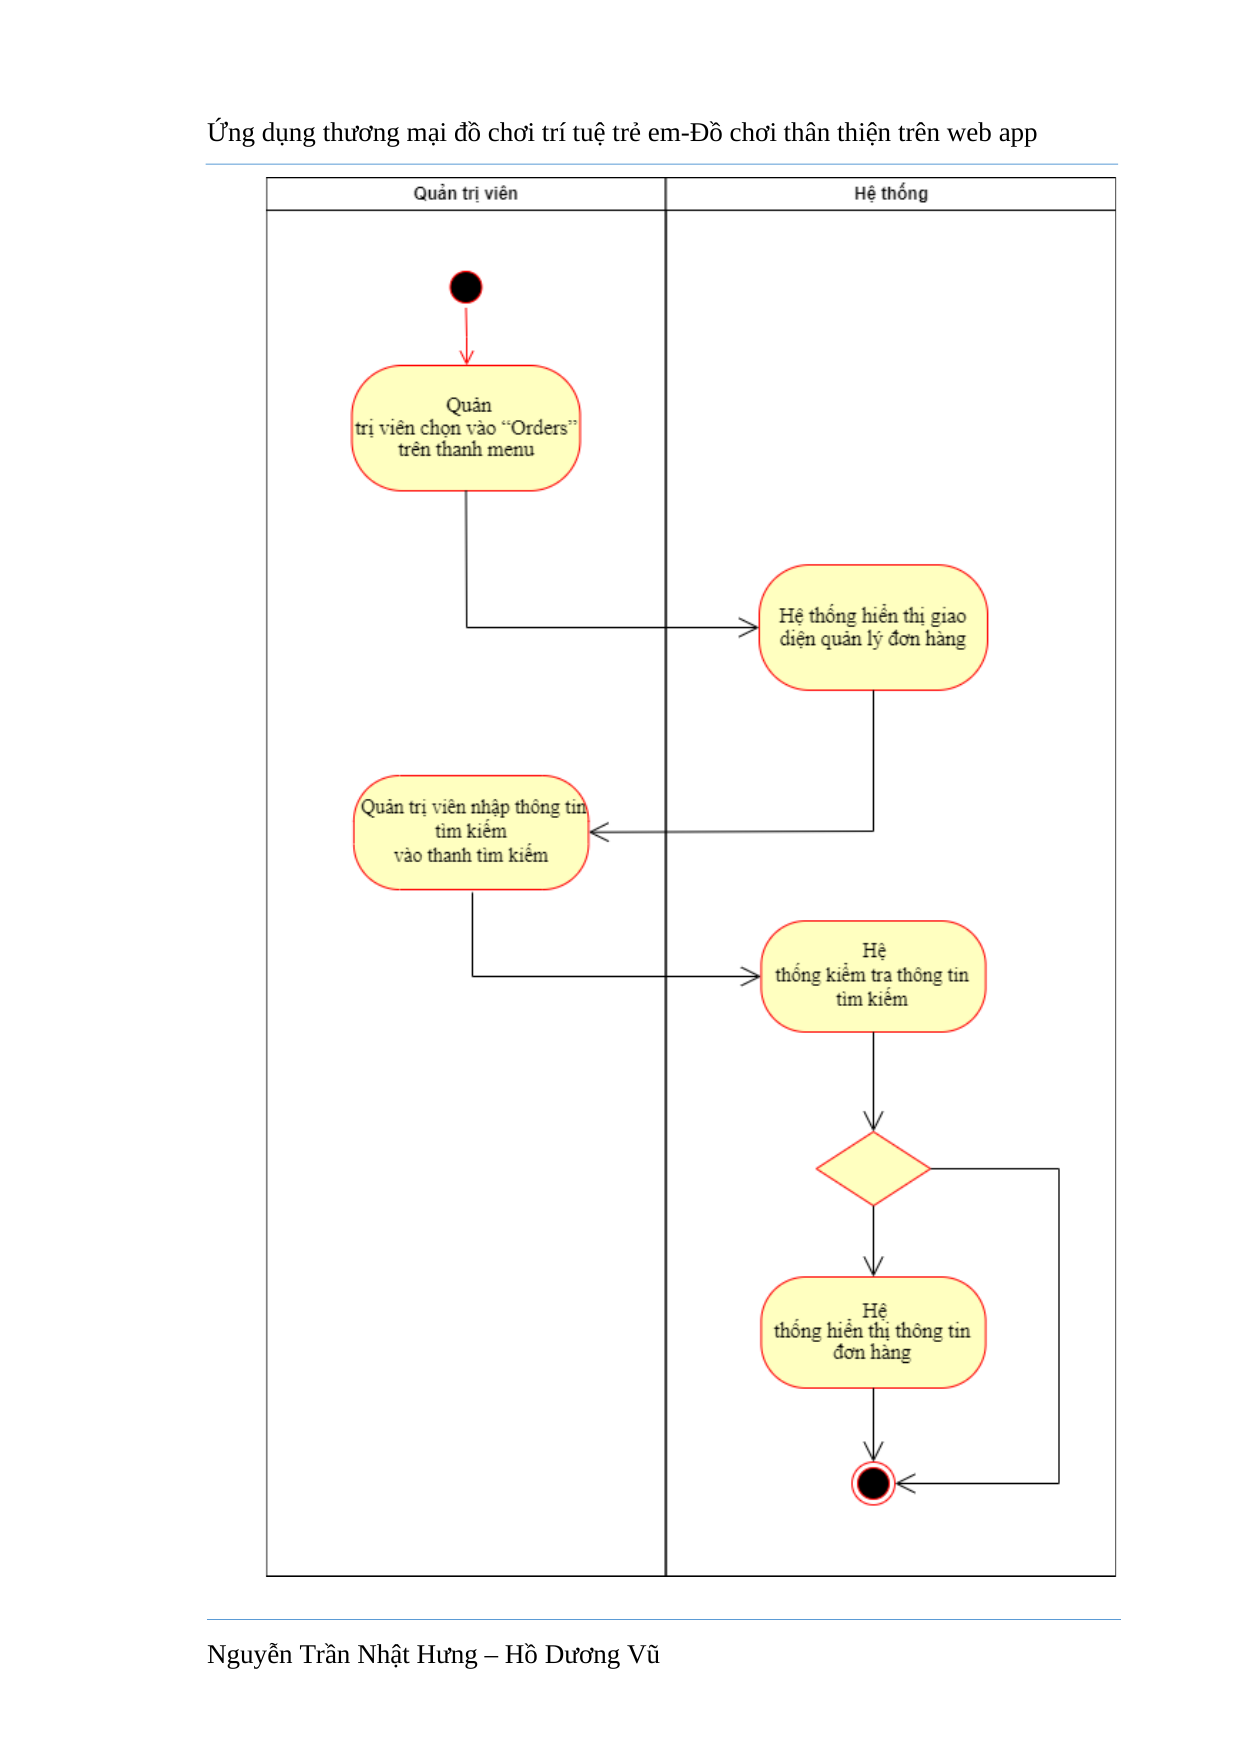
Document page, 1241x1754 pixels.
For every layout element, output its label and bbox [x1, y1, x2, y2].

picture [265, 177, 1117, 1577]
